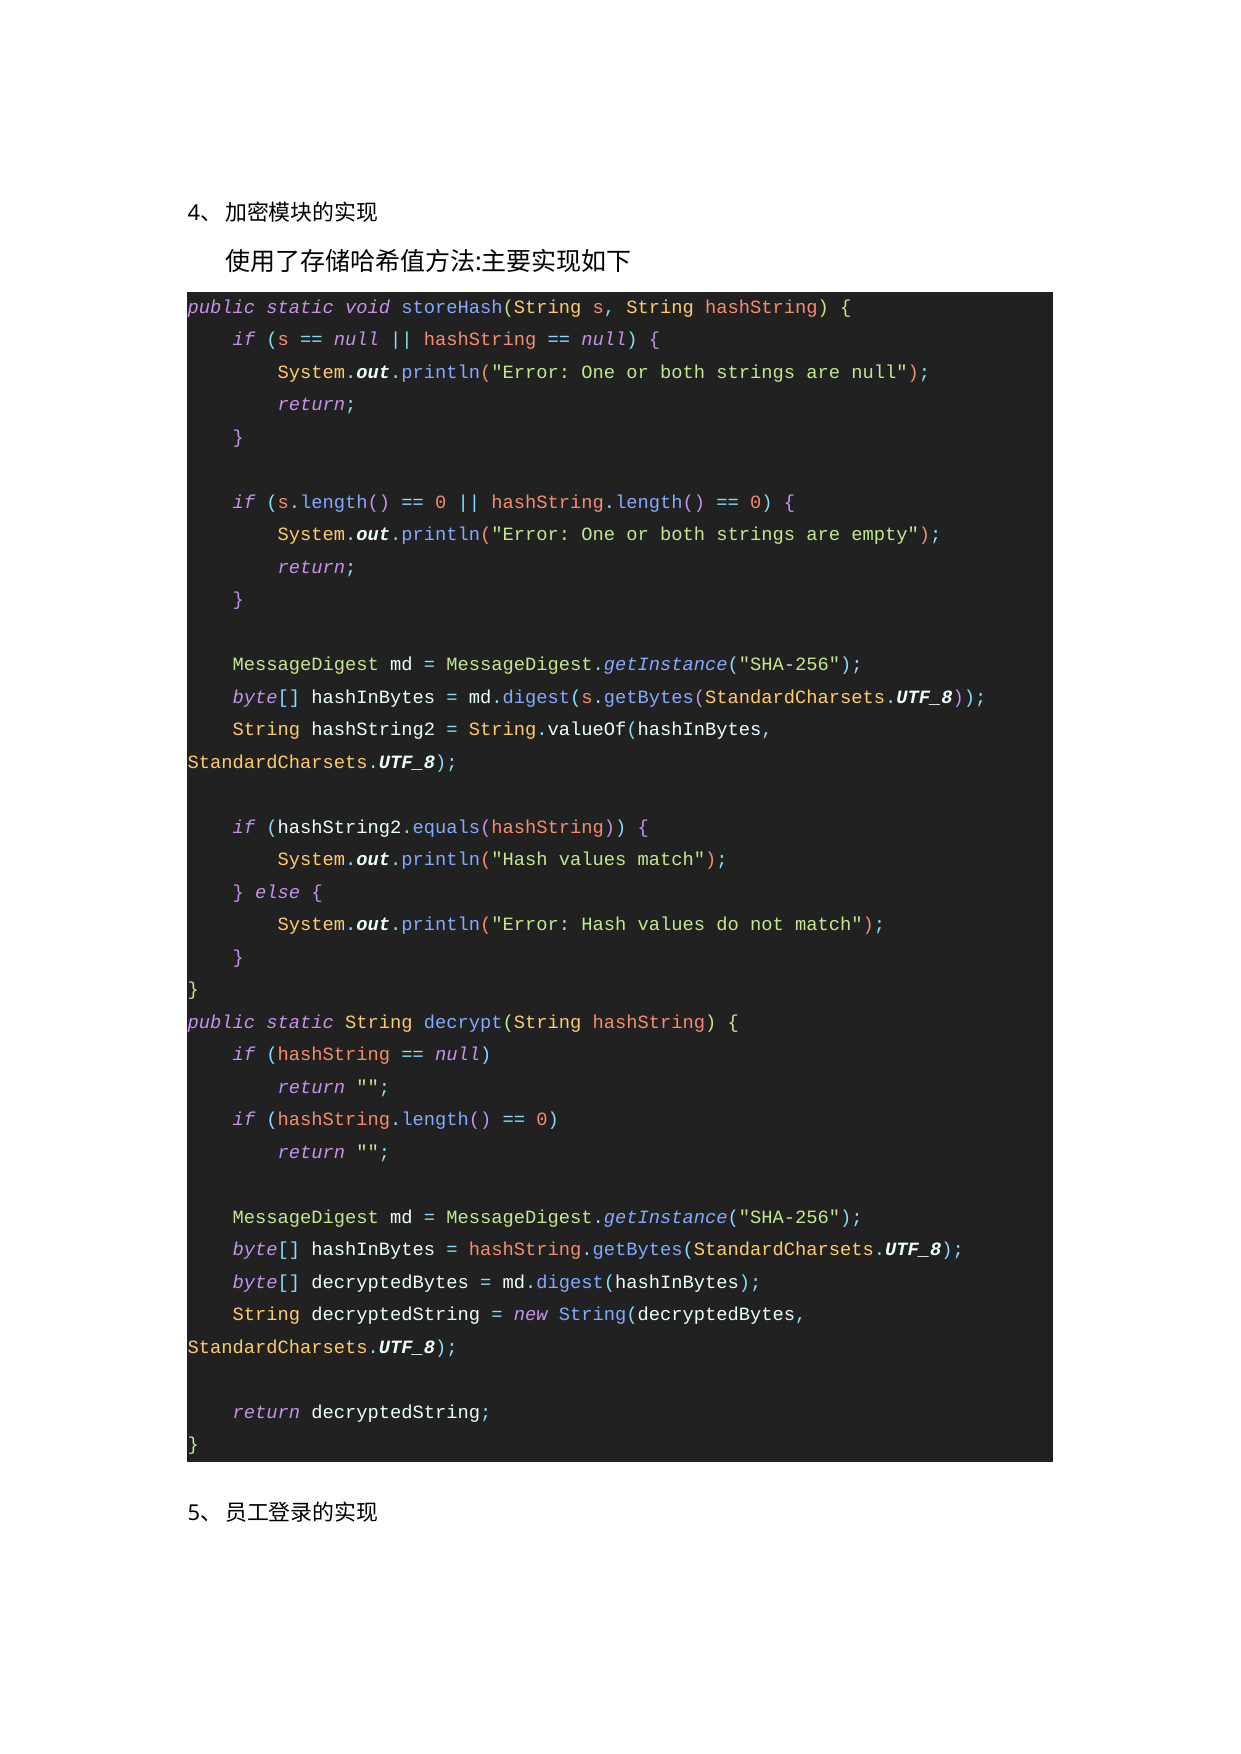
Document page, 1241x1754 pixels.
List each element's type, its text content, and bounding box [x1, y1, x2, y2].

list 员工登录的实现 [187, 1494, 1053, 1527]
text public static void storeHash(String s, String hashString) { if (s == null || hashString == null) { System.out.println("Error: One or both strings are null"); return; } if (s.length() == 0 || hashString.length() == 0) { System.out.println("Error: One or both strings are empty"); return; } MessageDigest md = MessageDigest.getInstance("SHA-256"); byte[] hashInBytes = md.digest(s.getBytes(StandardCharsets.UTF_8)); String hashString2 = String.valueOf(hashInBytes, StandardCharsets.UTF_8); if (hashString2.equals(hashString)) { System.out.println("Hash values match"); } else { System.out.println("Error: Hash values do not match"); } } public static String decrypt(String hashString) { if (hashString == null) return ""; if (hashString.length() == 0) return ""; MessageDigest md = MessageDigest.getInstance("SHA-256"); byte[] hashInBytes = hashString.getBytes(StandardCharsets.UTF_8); byte[] decryptedBytes = md.digest(hashInBytes); String decryptedString = new String(decryptedBytes, StandardCharsets.UTF_8); return decryptedString; } [187, 292, 1053, 1462]
list 使用了存储哈希值方法:主要实现如下 [225, 227, 1053, 292]
list 加密模块的实现 [187, 194, 1053, 227]
